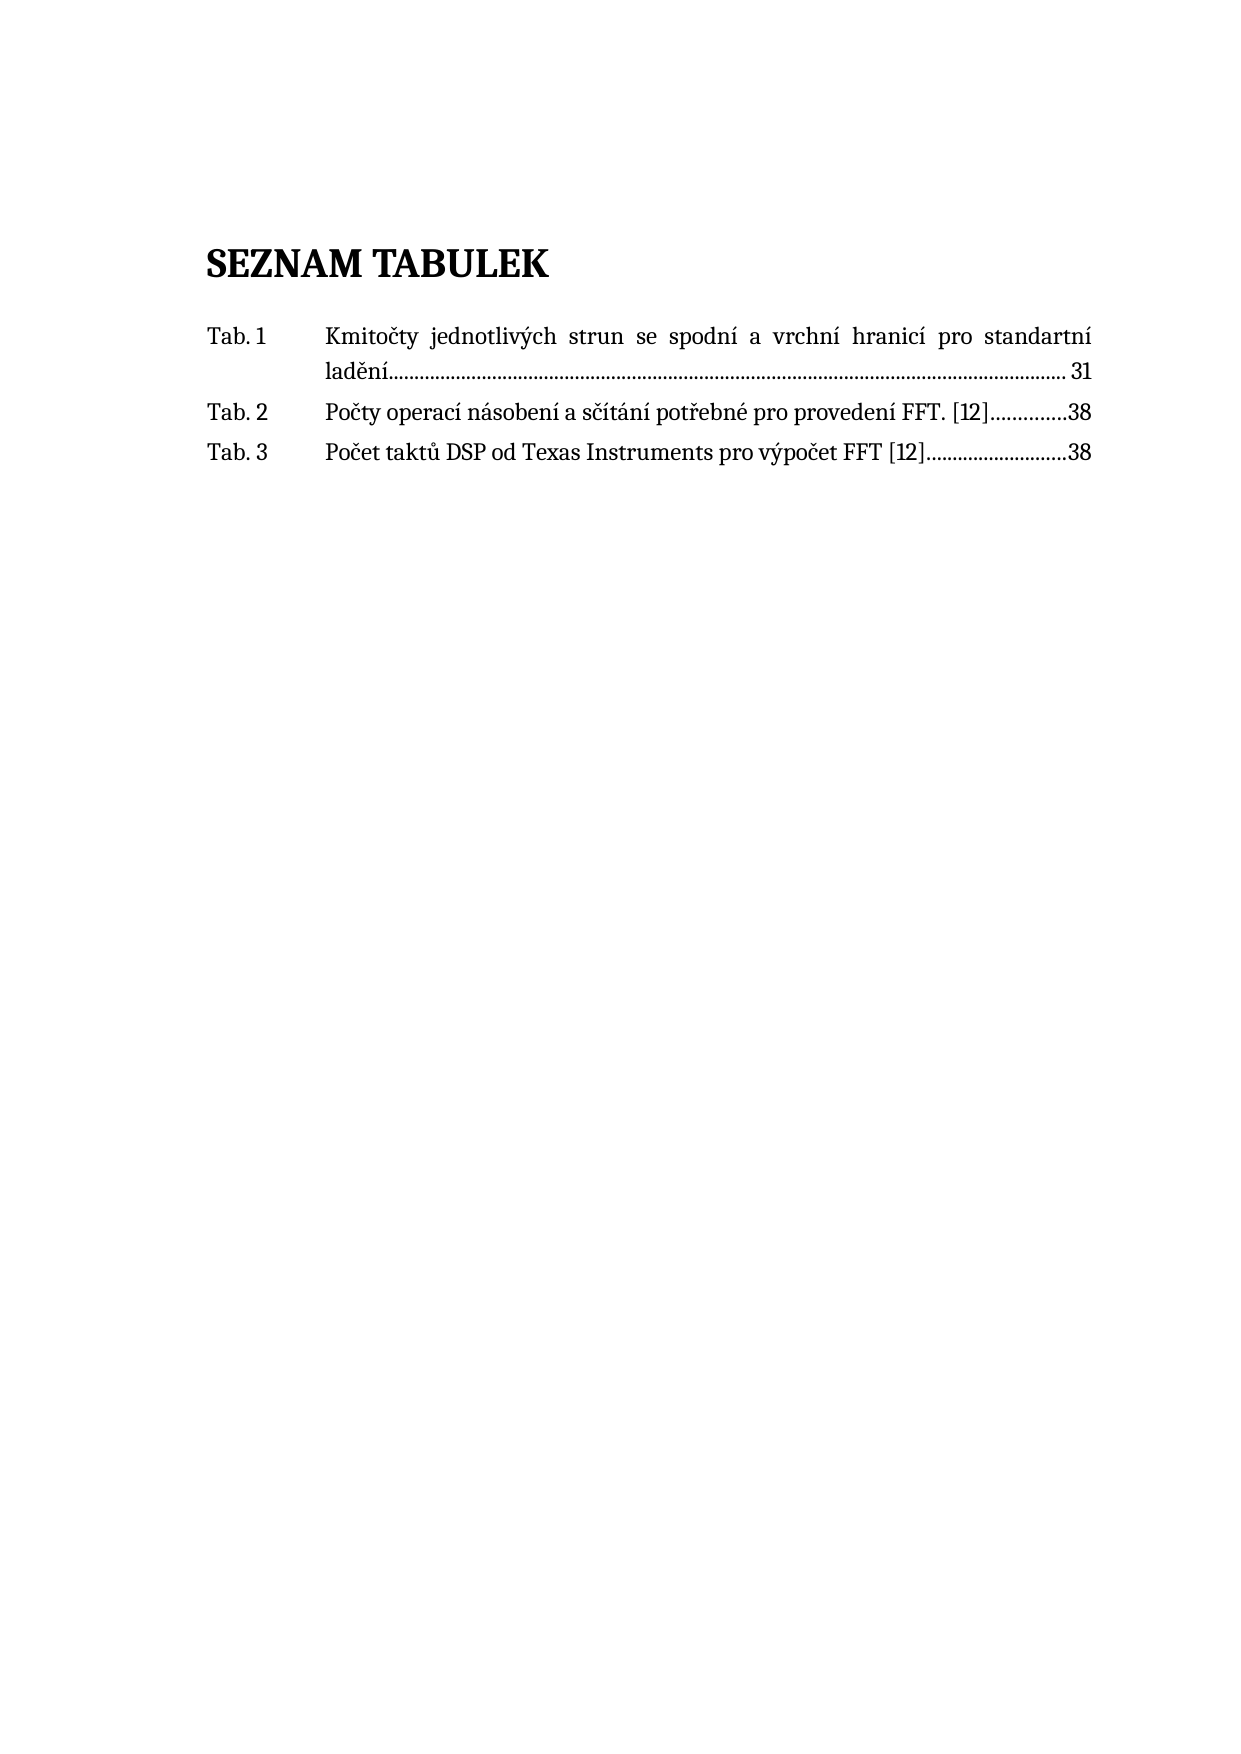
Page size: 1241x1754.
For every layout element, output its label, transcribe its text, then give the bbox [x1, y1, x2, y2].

text Tab. 3 Počet taktů DSP od Texas Instruments pro výpočet FFT [12]. 38 [207, 438, 1092, 467]
text Seznam tabulek [207, 240, 1092, 288]
text Tab. 1 Kmitočty jednotlivých strun se spodní a vrchní hranicí pro standartní ladění. 31 [207, 322, 1092, 385]
text Tab. 2 Počty operací násobení a sčítání potřebné pro provedení FFT. [12] 38 [207, 397, 1092, 426]
